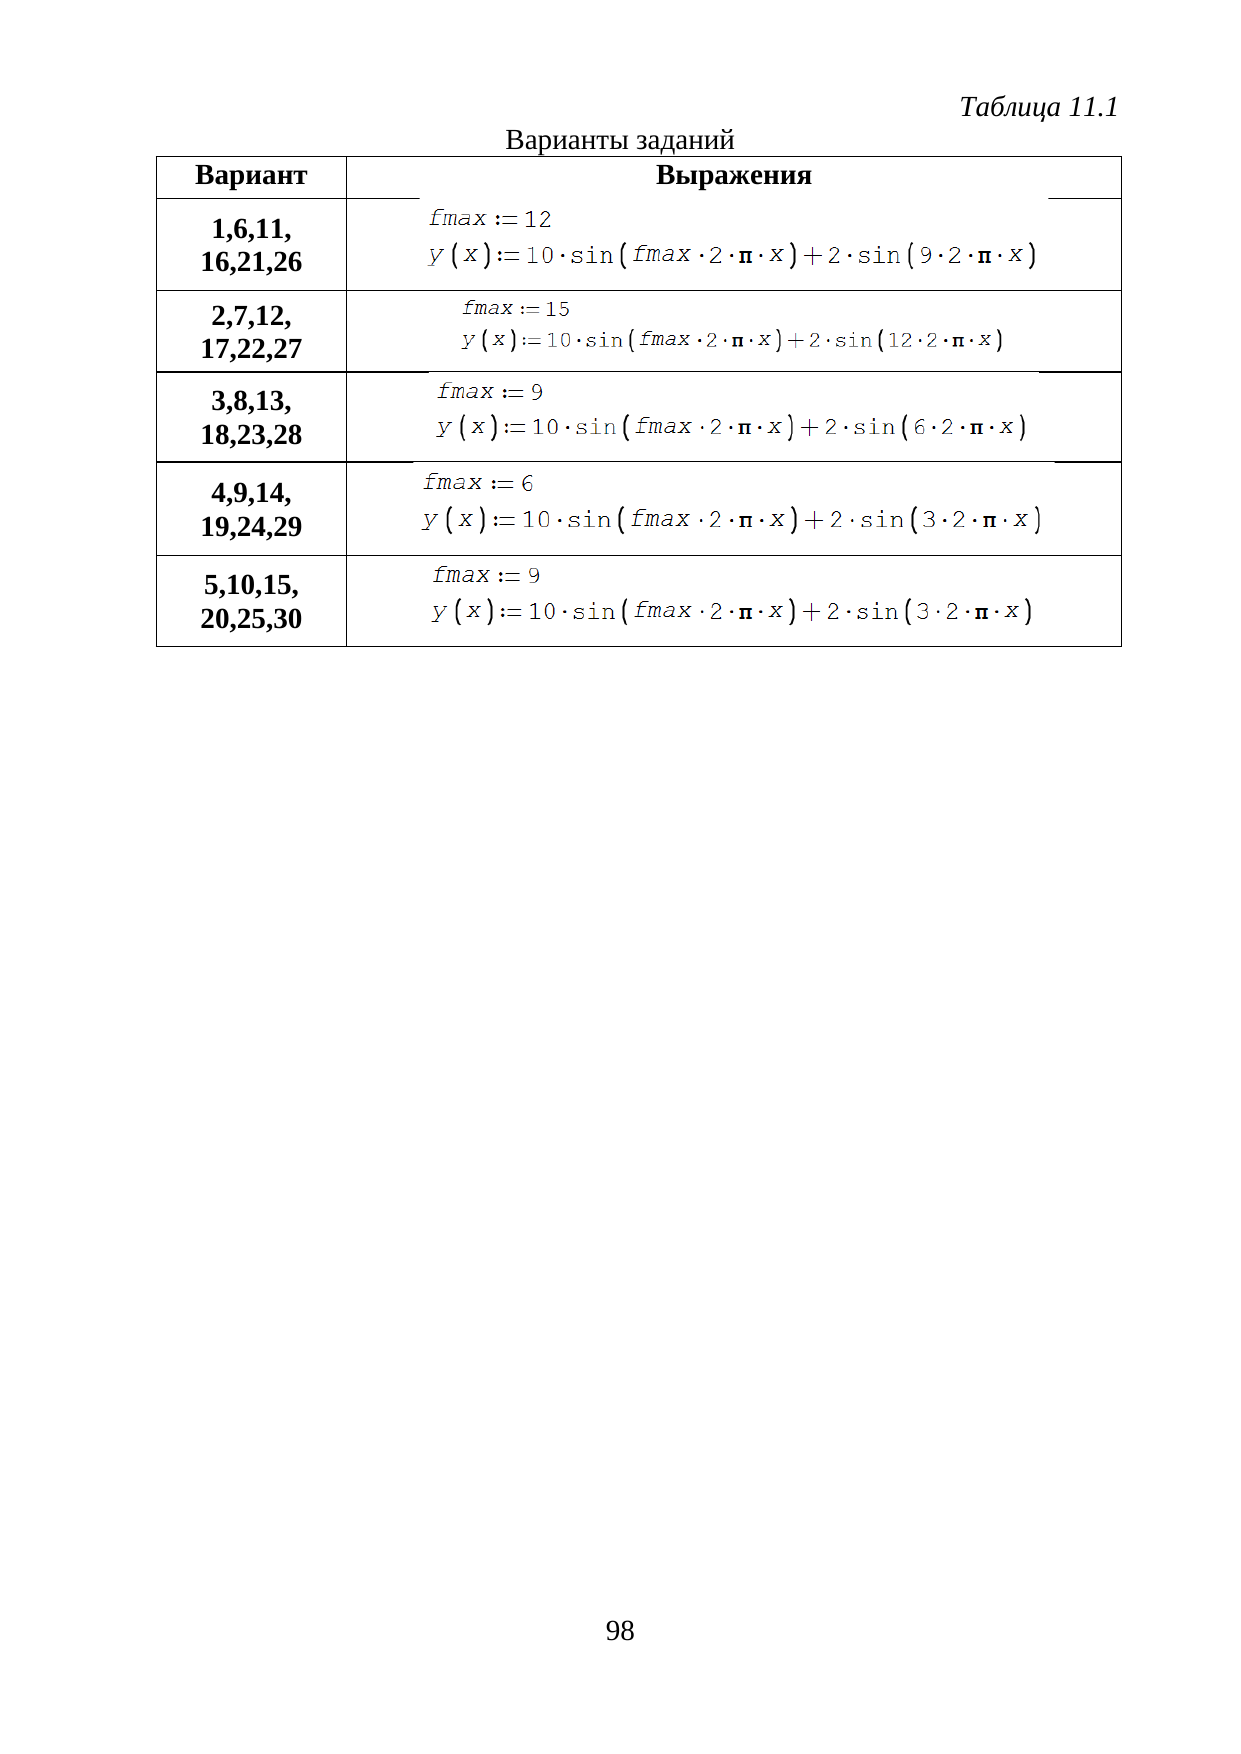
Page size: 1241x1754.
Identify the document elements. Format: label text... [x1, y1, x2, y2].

picture [423, 556, 1045, 639]
text Таблица 11.1 [118, 89, 1122, 122]
table_cell [347, 556, 1121, 646]
picture [413, 462, 1055, 548]
table_cell 3,8,13, 18,23,28 [157, 373, 346, 461]
table_cell 1,6,11, 16,21,26 [157, 199, 346, 290]
table_cell 5,10,15, 20,25,30 [157, 556, 346, 646]
table_cell [347, 291, 1121, 371]
table_cell [347, 373, 1121, 461]
table_cell [347, 199, 1121, 290]
text Варианты заданий [118, 122, 1122, 156]
table_cell [347, 463, 1121, 555]
picture [419, 198, 1049, 283]
picture [454, 291, 1014, 364]
table_header Выражения [347, 157, 1121, 198]
table_cell 2,7,12, 17,22,27 [157, 291, 346, 371]
table_cell 4,9,14, 19,24,29 [157, 463, 346, 555]
picture [428, 372, 1039, 454]
table_header Вариант [157, 157, 346, 198]
